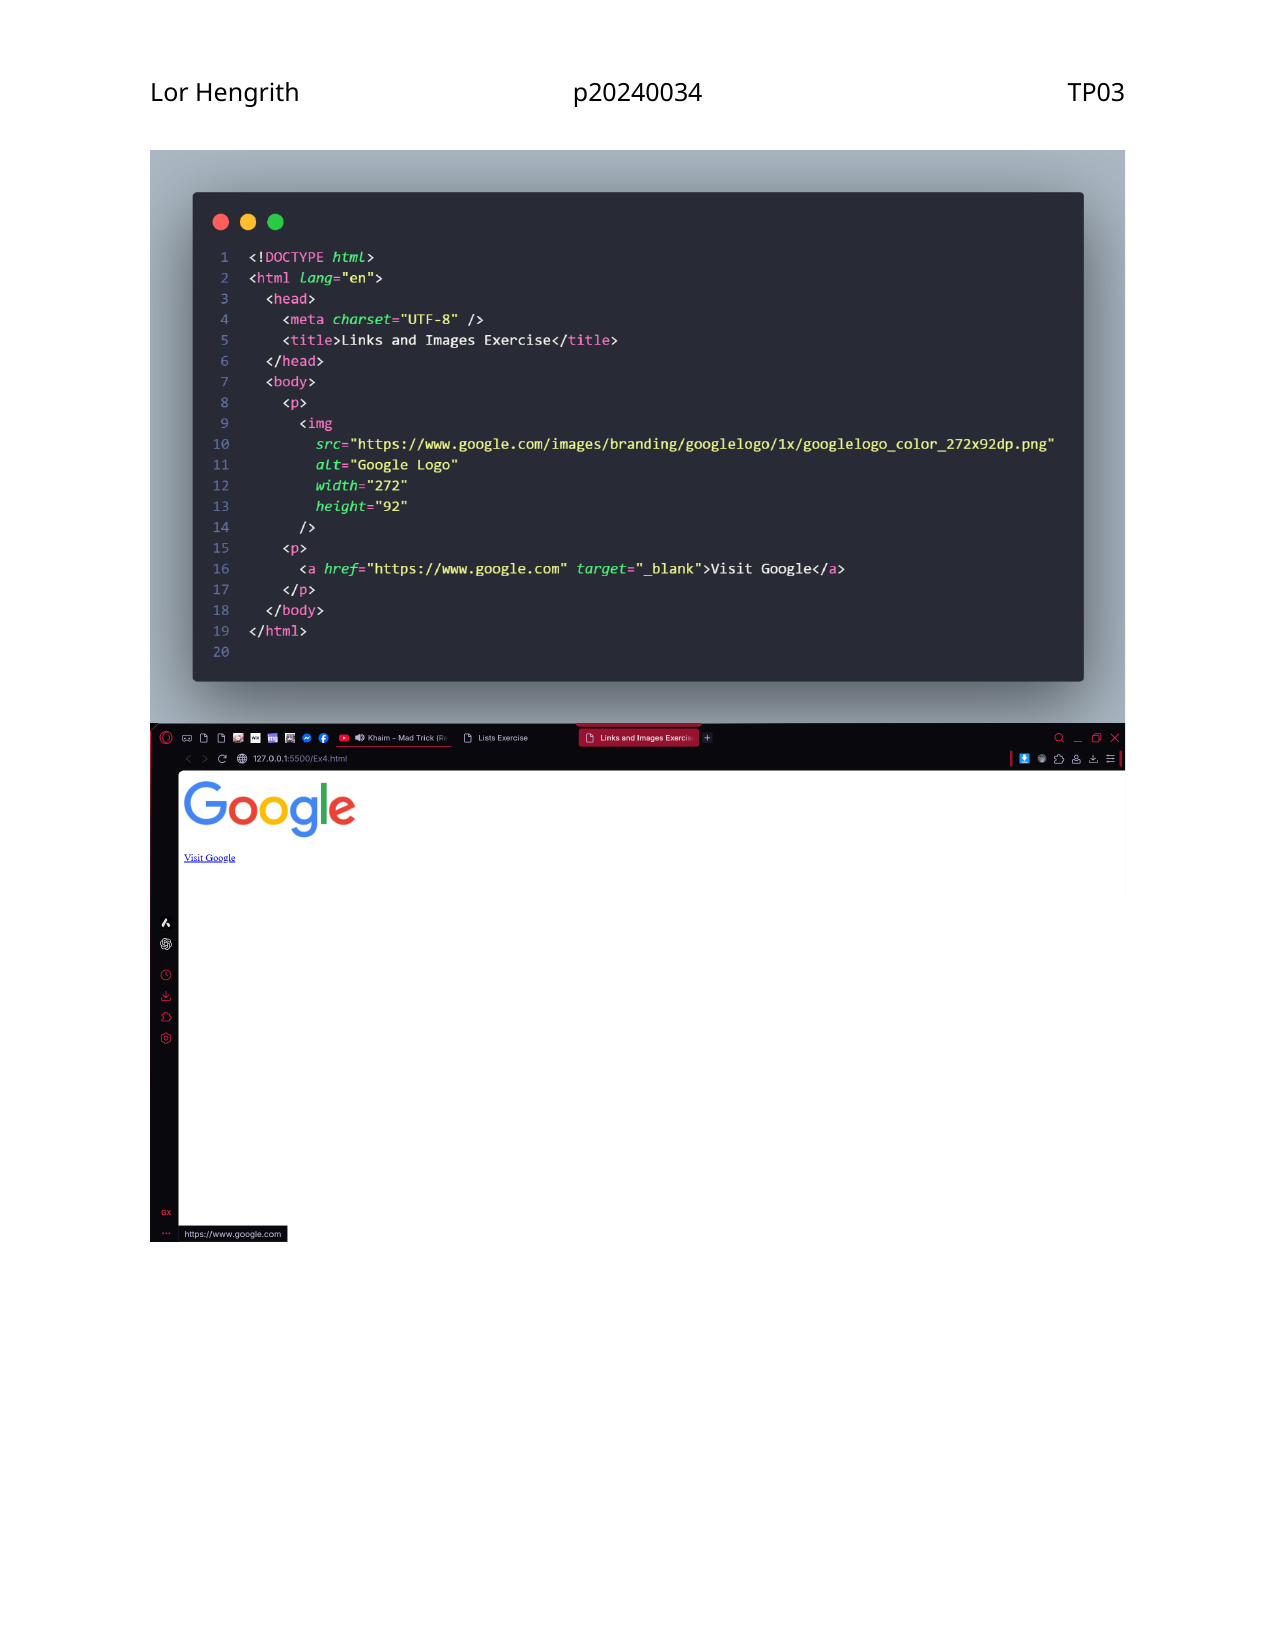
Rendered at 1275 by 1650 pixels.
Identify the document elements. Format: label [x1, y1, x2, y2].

picture [150, 150, 1125, 1242]
